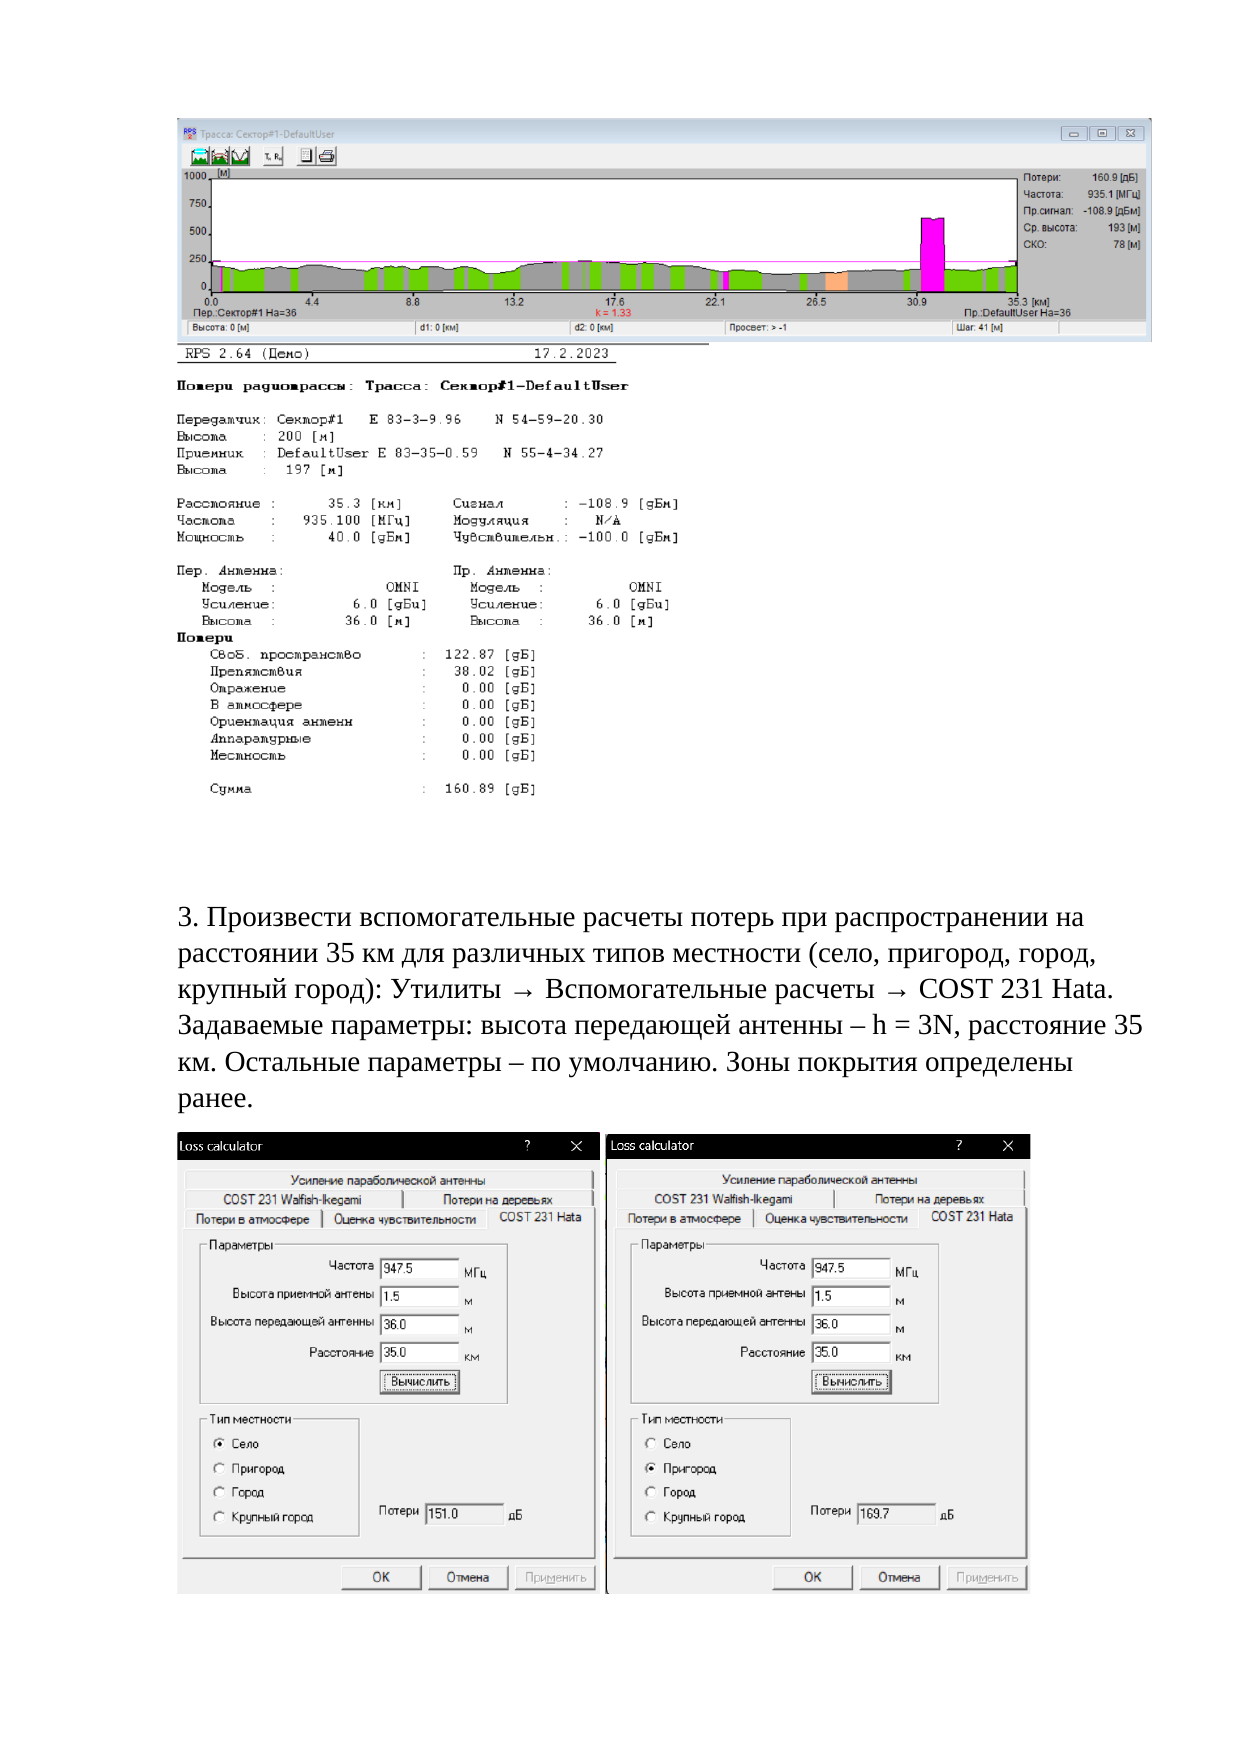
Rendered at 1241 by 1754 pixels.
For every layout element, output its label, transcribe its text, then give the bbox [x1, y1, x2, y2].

picture [177, 118, 1152, 342]
text 3. Произвести вспомогательные расчеты потерь при распространении на расстоянии 35 км для различных типов местности (село, пригород, город, крупный город): Утилиты → Вспомогательные расчеты → COST 231 Hata. Задаваемые параметры: высота передающей антенны – h = 3N, расстояние 35 км. Остальные параметры – по умолчанию. Зоны покрытия определены ранее. [177, 899, 1152, 1113]
picture [177, 343, 709, 828]
picture [177, 1132, 600, 1594]
picture [605, 1134, 1031, 1594]
